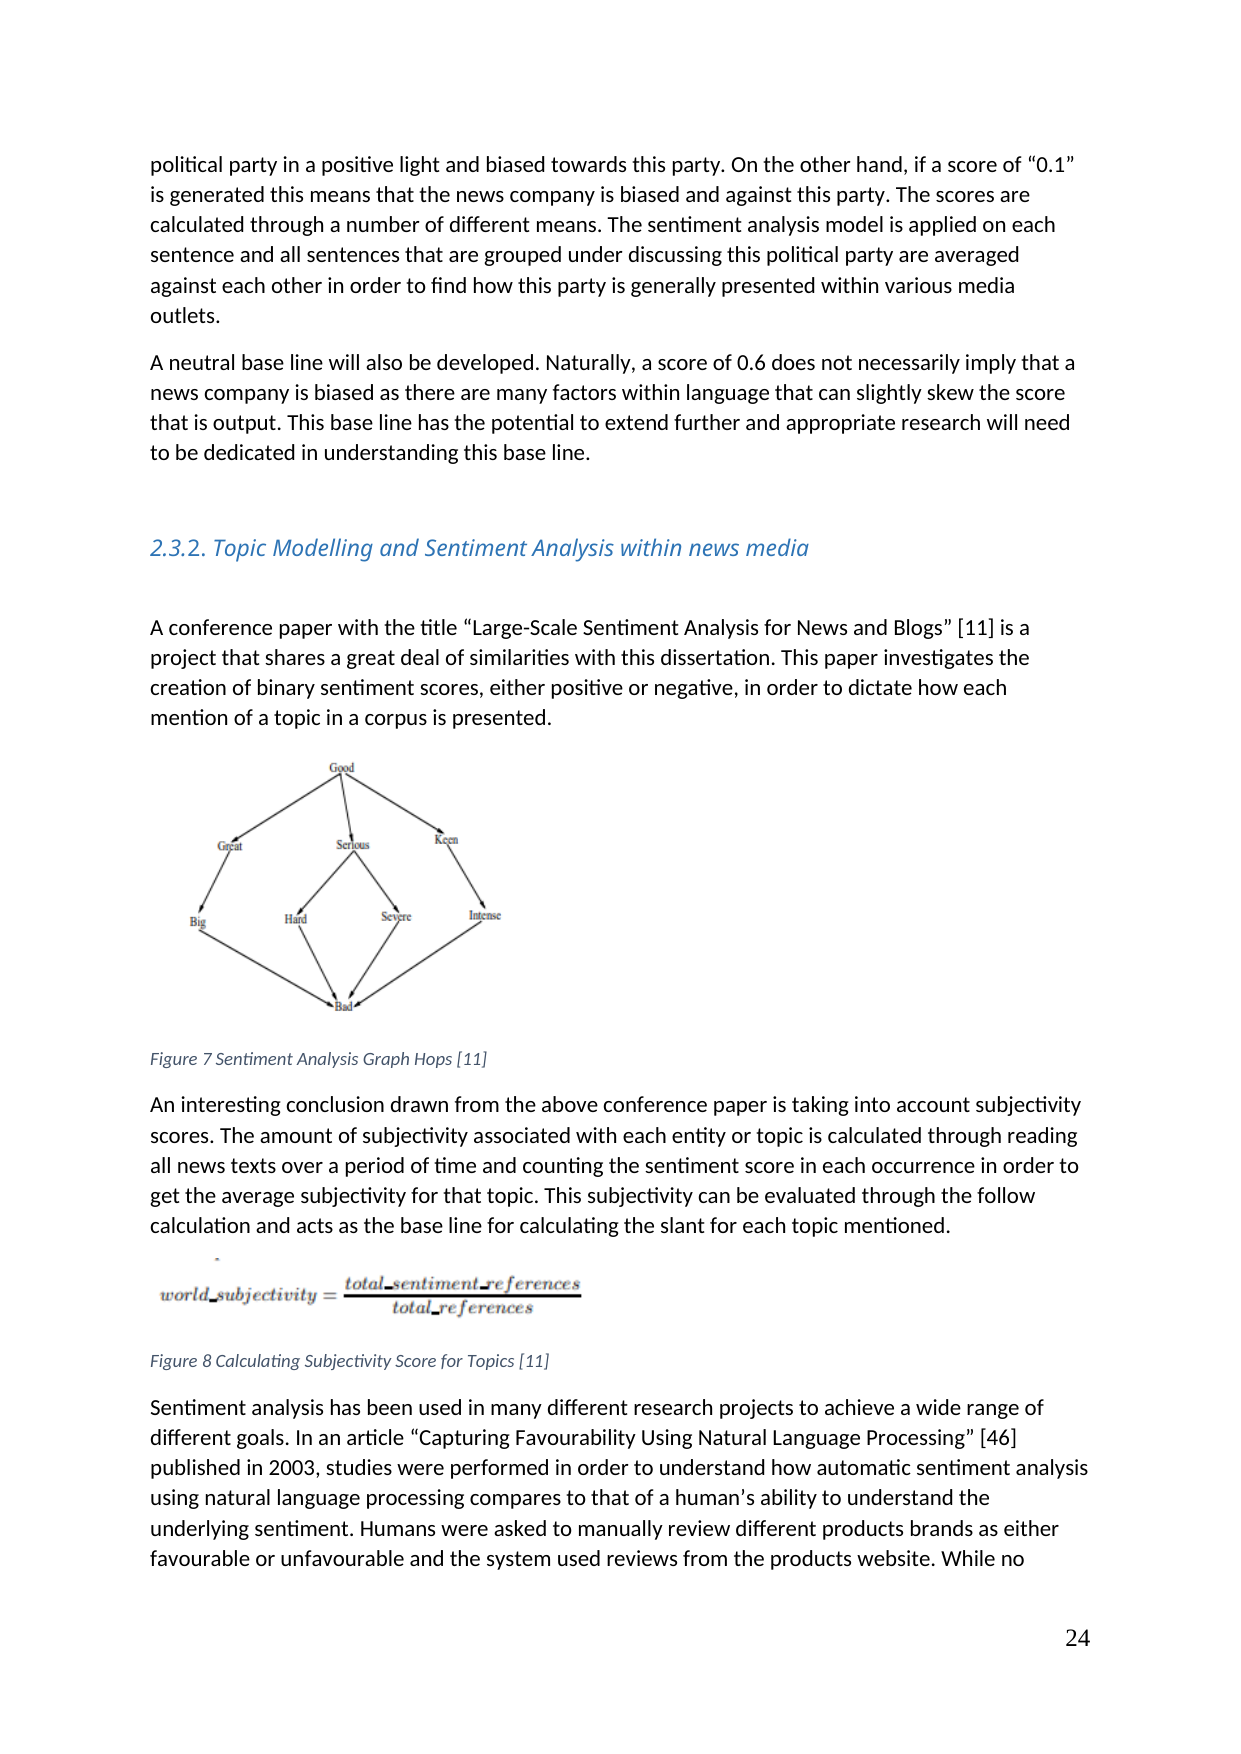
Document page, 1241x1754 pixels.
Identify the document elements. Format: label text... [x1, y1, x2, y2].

text A neutral base line will also be developed. Naturally, a score of 0.6 does not necessarily imply that a news company is biased as there are many factors within language that can slightly skew the score that is output. This base line has the potential to extend further and appropriate research will need to be dedicated in understanding this base line. [150, 348, 1090, 467]
text A conference paper with the title “Large-Scale Sentiment Analysis for News and Blogs” [11] is a project that shares a great deal of similarities with this dissertation. This paper investigates the creation of binary sentiment scores, either positive or negative, in order to dictate how each mention of a topic in a corpus is presented. [150, 613, 1090, 732]
picture [150, 1258, 582, 1331]
text Figure Sentiment Analysis Graph Hops [11] [150, 1047, 1090, 1070]
picture [150, 750, 548, 1028]
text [150, 150, 1090, 329]
subtitle 2.3.2. Topic Modelling and Sentiment Analysis within news media [150, 532, 1090, 563]
text An interesting conclusion drawn from the above conference paper is taking into account subjectivity scores. The amount of subjectivity associated with each entity or topic is calculated through reading all news texts over a period of time and counting the sentiment score in each occurrence in order to get the average subjectivity for that topic. This subjectivity can be evaluated through the follow calculation and acts as the base line for calculating the slant for each topic mentioned. [150, 1091, 1090, 1239]
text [150, 1393, 1090, 1572]
text Figure Calculating Subjectivity Score for Topics [11] [150, 1349, 1090, 1372]
